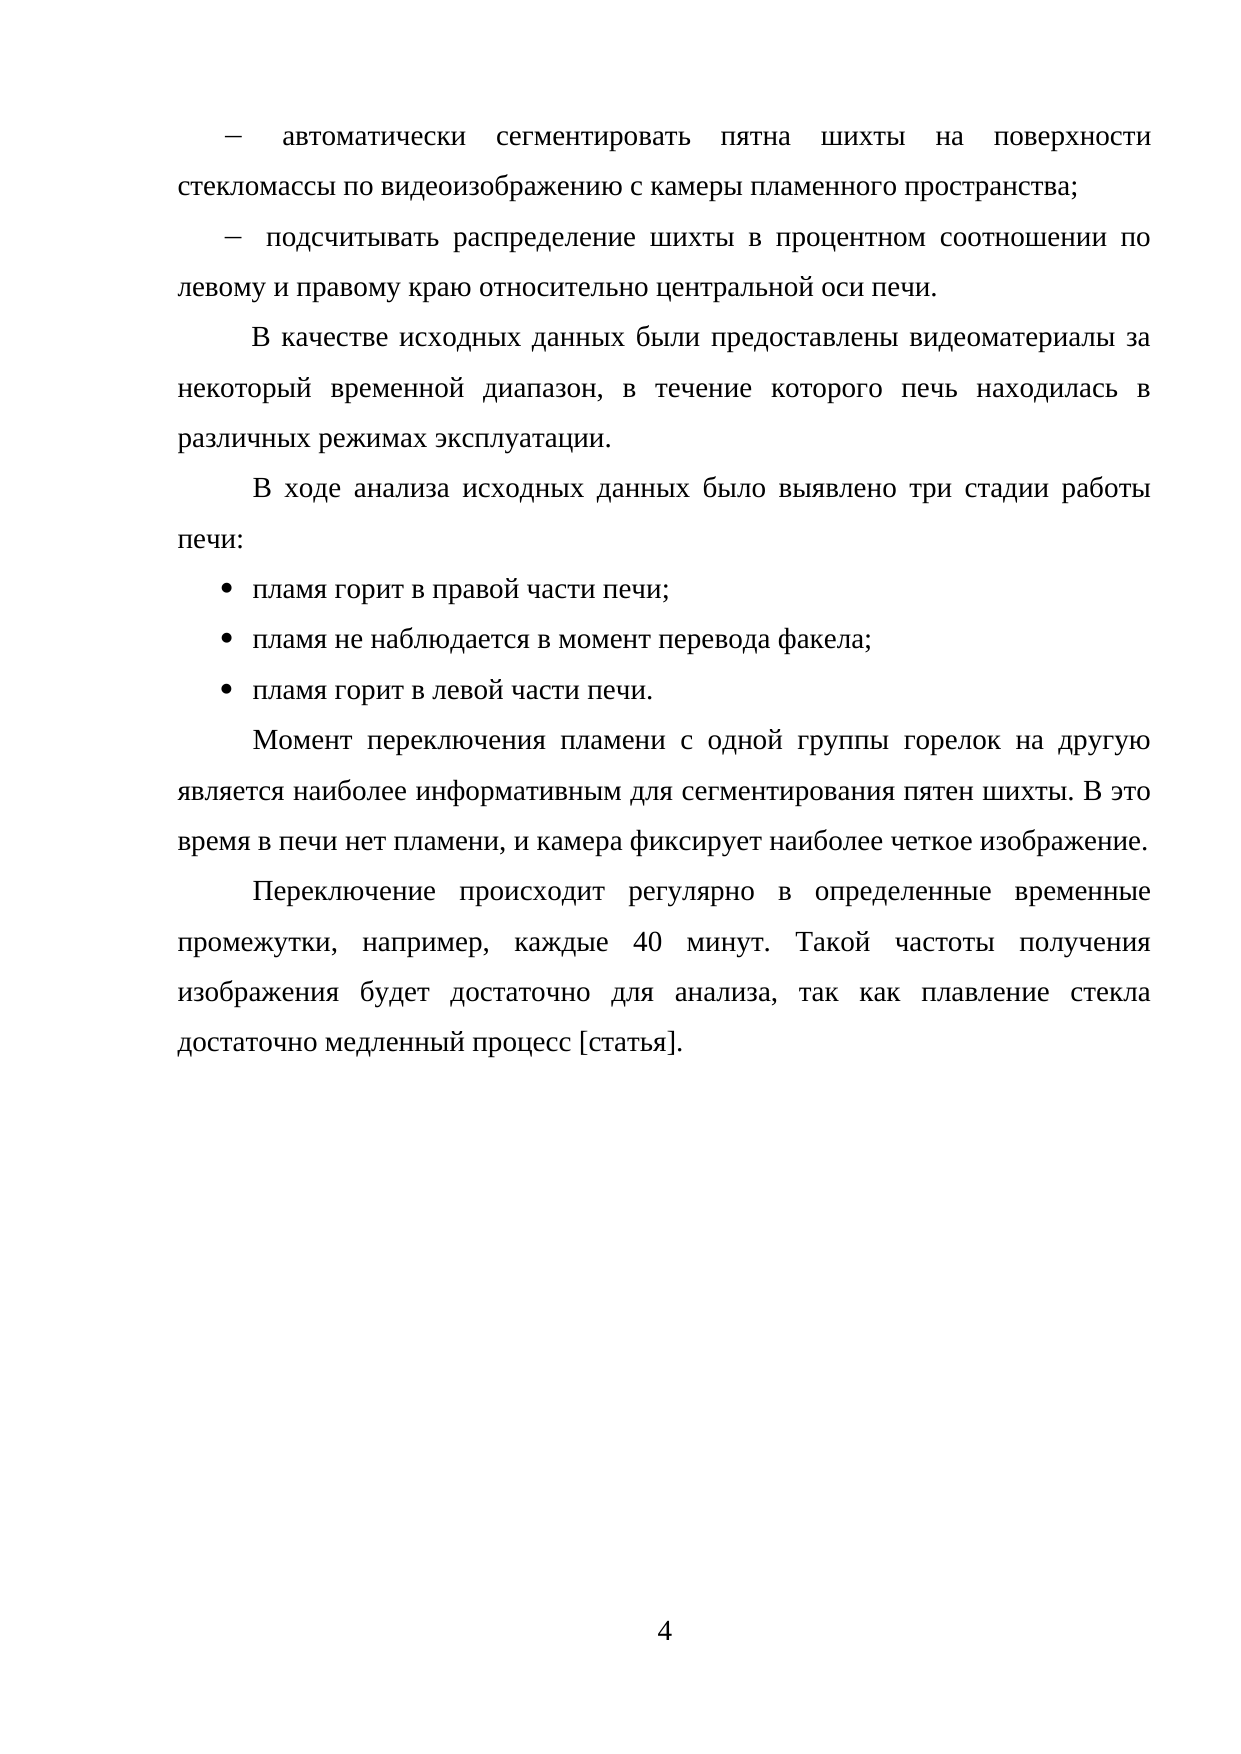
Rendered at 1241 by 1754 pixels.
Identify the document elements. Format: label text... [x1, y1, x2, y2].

list пламя горит в левой части печи. [177, 672, 1152, 706]
list Переключение происходит регулярно в определенные временные промежутки, например, каждые 40 минут. Такой частоты получения изображения будет достаточно для анализа, так как плавление стекла достаточно медленный процесс [статья]. [177, 873, 1152, 1058]
list автоматически сегментировать пятна шихты на поверхности стекломассы по видеоизображению с камеры пламенного пространства; [177, 118, 1152, 202]
list подсчитывать распределение шихты в процентном соотношении по левому и правому краю относительно центральной оси печи. [177, 219, 1152, 303]
list Момент переключения пламени с одной группы горелок на другую является наиболее информативным для сегментирования пятен шихты. В это время в печи нет пламени, и камера фиксирует наиболее четкое изображение. [177, 722, 1152, 857]
text В качестве исходных данных были предоставлены видеоматериалы за некоторый временной диапазон, в течение которого печь находилась в различных режимах эксплуатации. [177, 319, 1152, 454]
text В ходе анализа исходных данных было выявлено три стадии работы печи: [177, 471, 1152, 554]
list пламя не наблюдается в момент перевода факела; [177, 622, 1152, 655]
list пламя горит в правой части печи; [177, 571, 1152, 605]
